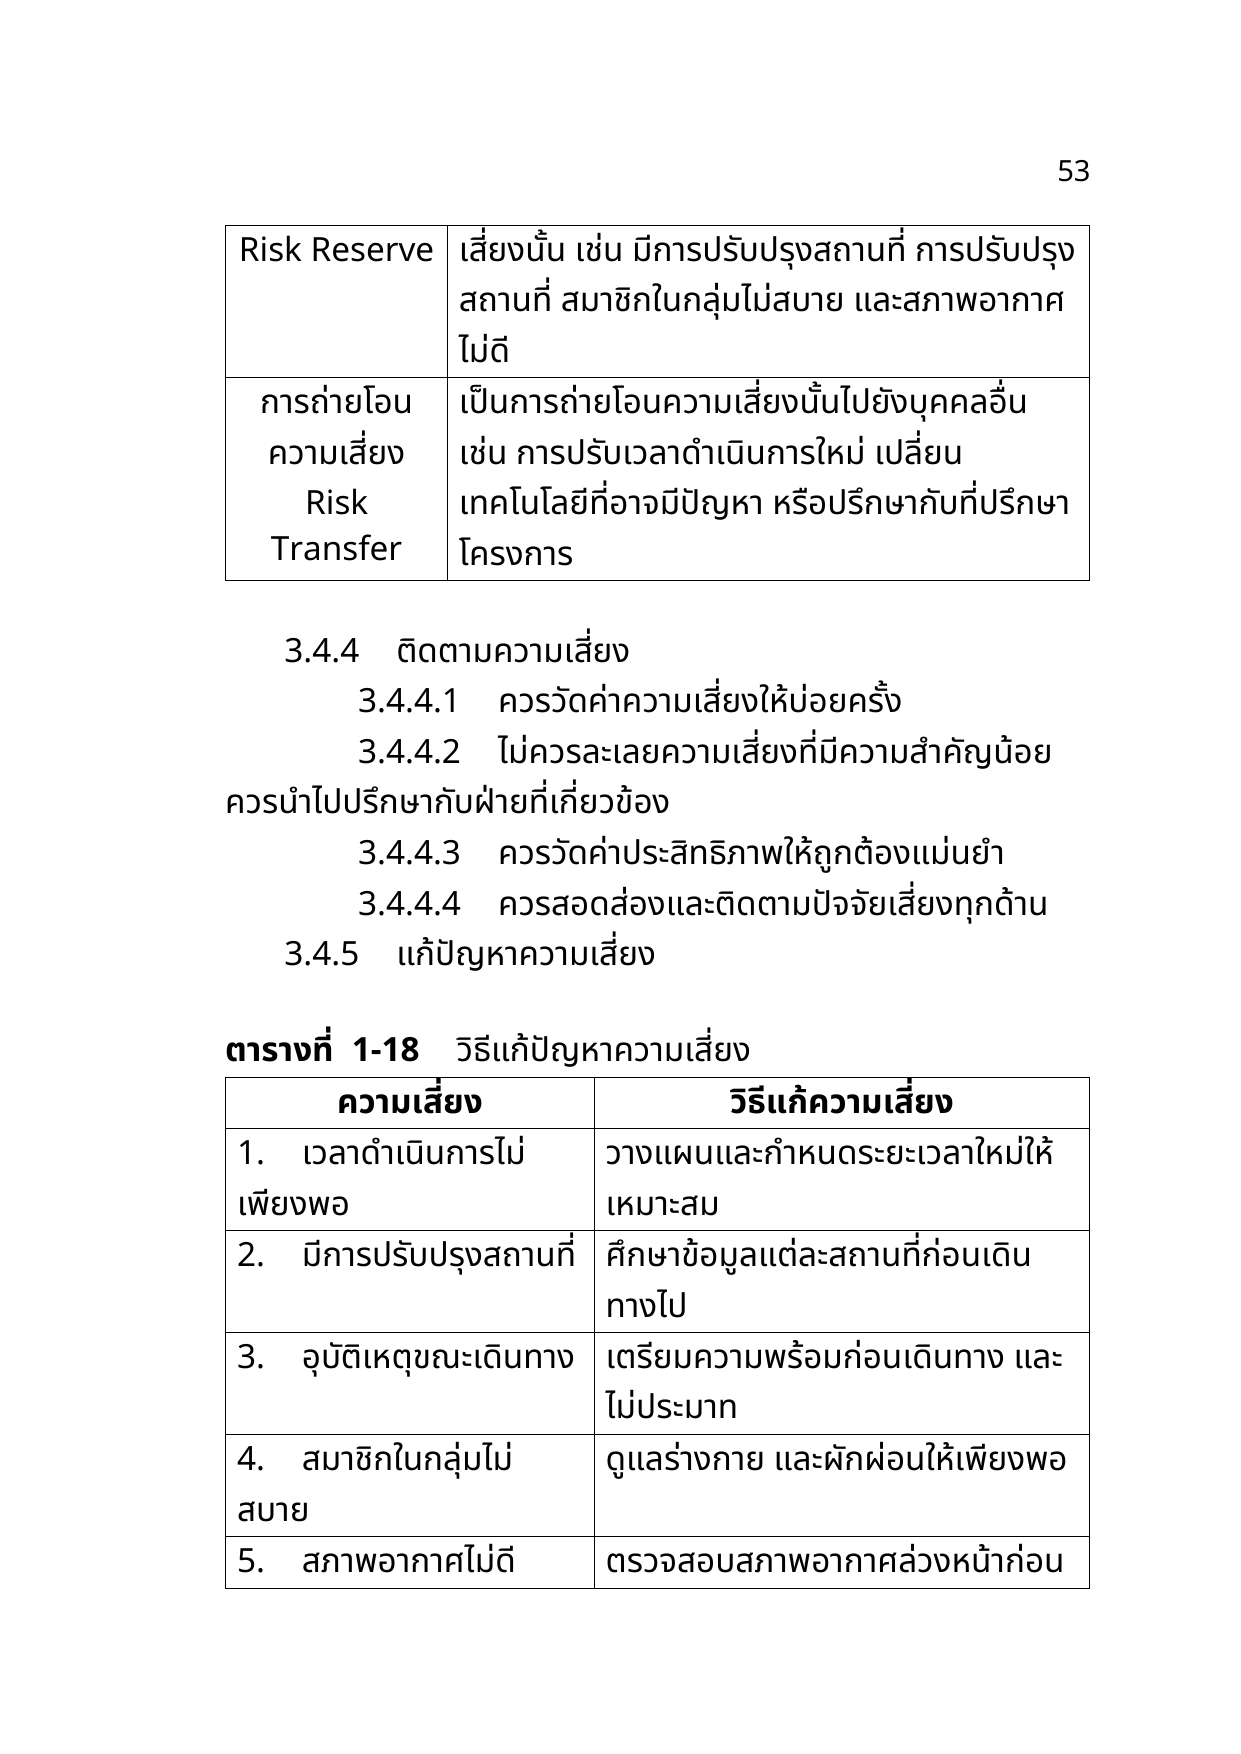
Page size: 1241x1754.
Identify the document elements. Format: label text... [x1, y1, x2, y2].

text 3.4.4.3**ควรวัดค่าประสิทธิภาพให้ถูกต้องแม่นยำ [225, 829, 1090, 879]
text 3.4.4.4**ควรสอดส่องและติดตามปัจจัยเสี่ยงทุกด้าน [225, 879, 1090, 930]
text 3.4.5**แก้ปัญหาความเสี่ยง [225, 930, 1090, 981]
table_cell 1.**เวลาดำเนินการไม่เพียงพอ [226, 1129, 594, 1230]
text ตารางที่*1-18**วิธีแก้ปัญหาความเสี่ยง [225, 1026, 1090, 1077]
table_cell 5.**สภาพอากาศไม่ดี [226, 1537, 594, 1588]
table_cell 3.**อุบัติเหตุขณะเดินทาง [226, 1333, 594, 1434]
table_cell 2.**มีการปรับปรุงสถานที่ [226, 1231, 594, 1332]
table_header ความเสี่ยง [226, 1078, 594, 1128]
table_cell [595, 1537, 1089, 1588]
table_cell ดูแลร่างกาย และผักผ่อนให้เพียงพอ [595, 1435, 1089, 1536]
text 3.4.4.1**ควรวัดค่าความเสี่ยงให้บ่อยครั้ง [225, 677, 1090, 728]
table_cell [226, 226, 447, 377]
table_cell การถ่ายโอนความเสี่ยง Risk Transfer [226, 378, 447, 580]
table_cell ศึกษาข้อมูลแต่ละสถานที่ก่อนเดินทางไป [595, 1231, 1089, 1332]
table_cell 4.**สมาชิกในกลุ่มไม่สบาย [226, 1435, 594, 1536]
table_cell เตรียมความพร้อมก่อนเดินทาง และไม่ประมาท [595, 1333, 1089, 1434]
table_header วิธีแก้ความเสี่ยง [595, 1078, 1089, 1128]
text 3.4.4.2**ไม่ควรละเลยความเสี่ยงที่มีความสำคัญน้อย ควรนำไปปรึกษากับฝ่ายที่เกี่ยวข้อง [225, 728, 1090, 829]
table_cell เป็นการถ่ายโอนความเสี่ยงนั้นไปยังบุคคลอื่น เช่น การปรับเวลาดำเนินการใหม่ เปลี่ยนเทคโนโลยีที่อาจมีปัญหา หรือปรึกษากับที่ปรึกษาโครงการ [448, 378, 1089, 580]
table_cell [448, 226, 1089, 377]
text 3.4.4**ติดตามความเสี่ยง [225, 626, 1090, 677]
table_cell วางแผนและกำหนดระยะเวลาใหม่ให้เหมาะสม [595, 1129, 1089, 1230]
